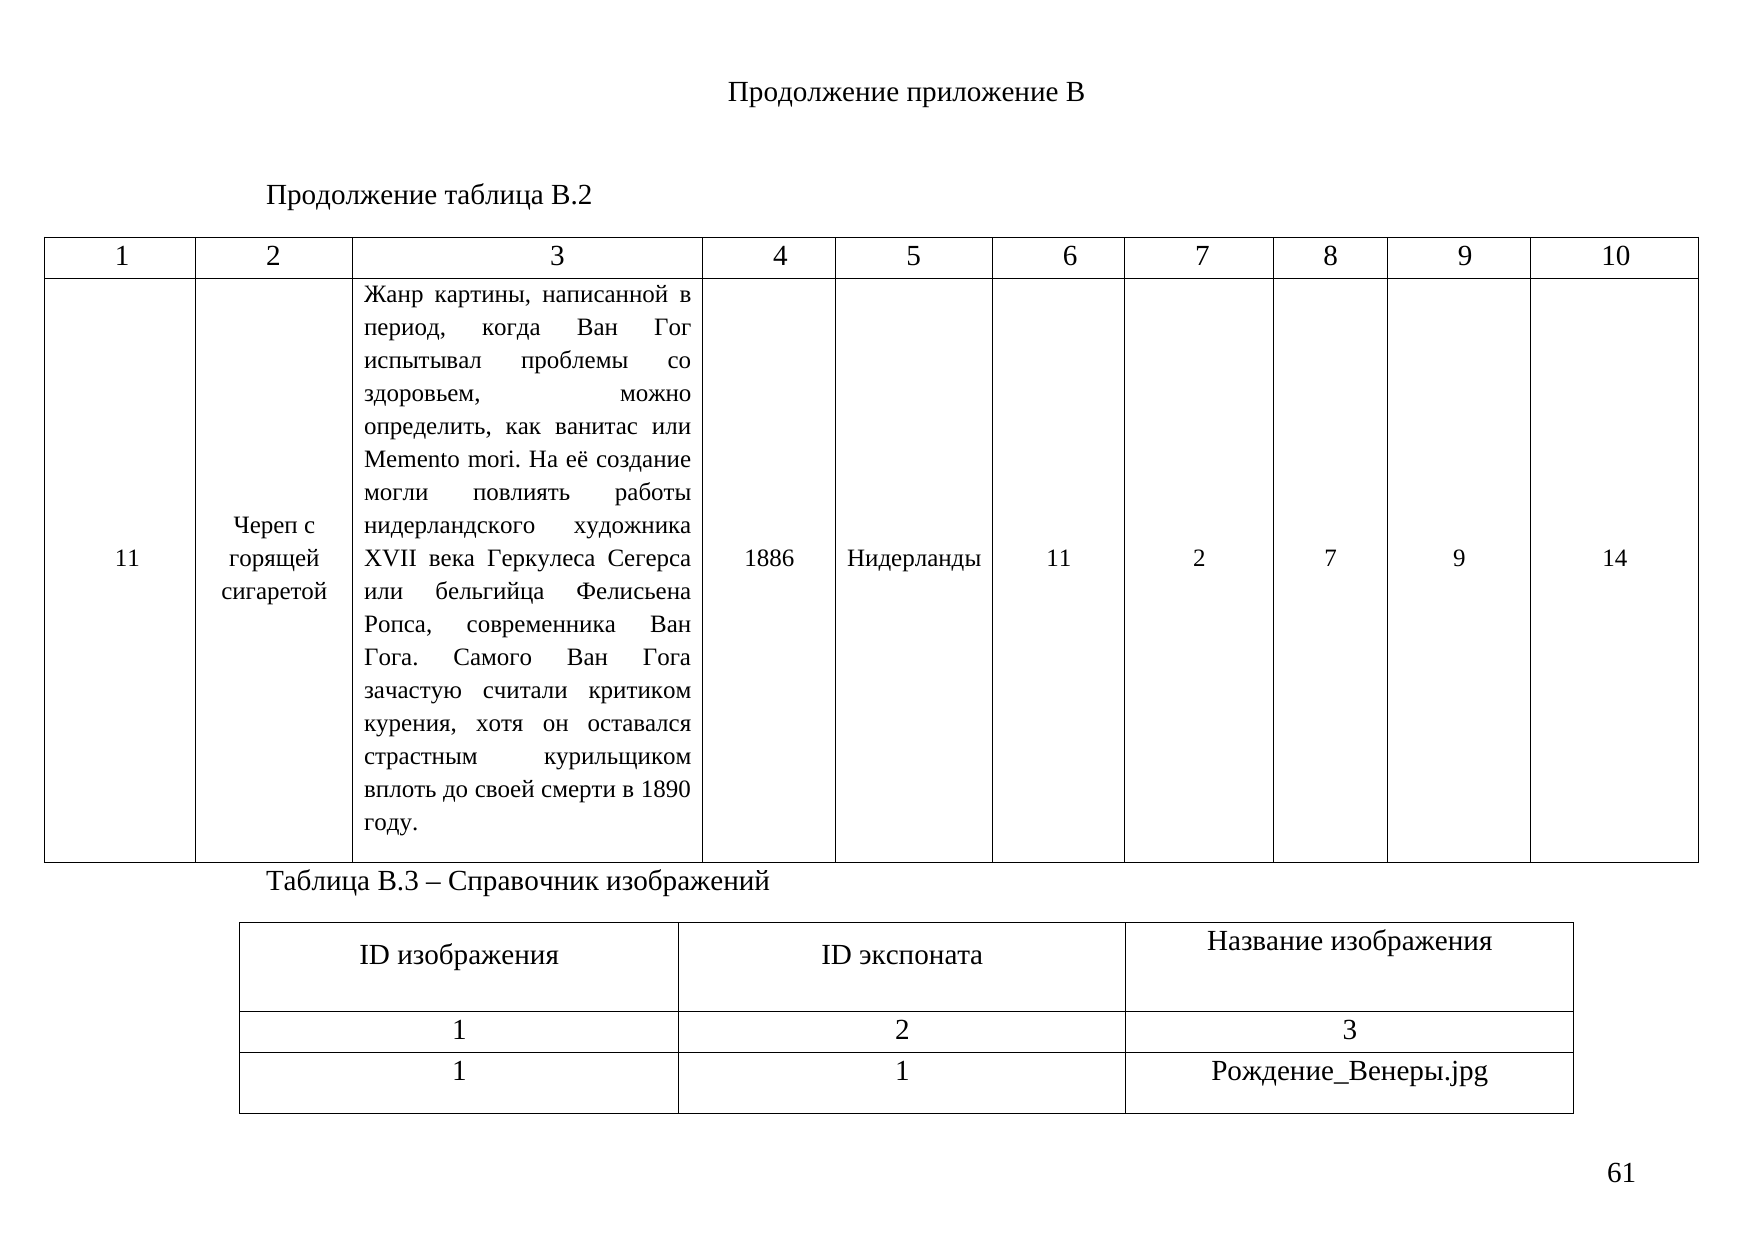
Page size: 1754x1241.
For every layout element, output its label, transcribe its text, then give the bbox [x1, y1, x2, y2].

text Таблица В.3 – Справочник изображений [177, 863, 1636, 896]
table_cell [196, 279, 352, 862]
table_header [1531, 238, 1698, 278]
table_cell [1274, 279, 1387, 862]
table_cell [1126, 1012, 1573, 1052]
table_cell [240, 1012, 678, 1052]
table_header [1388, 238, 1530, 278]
text Продолжение таблица В.2 [177, 177, 1636, 211]
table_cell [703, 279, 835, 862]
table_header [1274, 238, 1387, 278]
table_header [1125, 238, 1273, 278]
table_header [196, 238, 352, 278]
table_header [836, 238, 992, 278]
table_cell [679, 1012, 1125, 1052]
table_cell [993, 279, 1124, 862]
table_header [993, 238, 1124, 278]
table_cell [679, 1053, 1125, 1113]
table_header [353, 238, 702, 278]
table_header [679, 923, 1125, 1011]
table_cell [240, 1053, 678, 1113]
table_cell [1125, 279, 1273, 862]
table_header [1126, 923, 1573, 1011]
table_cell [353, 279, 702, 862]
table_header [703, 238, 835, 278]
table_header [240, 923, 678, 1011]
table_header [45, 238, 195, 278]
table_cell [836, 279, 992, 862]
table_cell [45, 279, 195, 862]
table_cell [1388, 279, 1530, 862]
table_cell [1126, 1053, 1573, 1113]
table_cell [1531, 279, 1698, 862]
